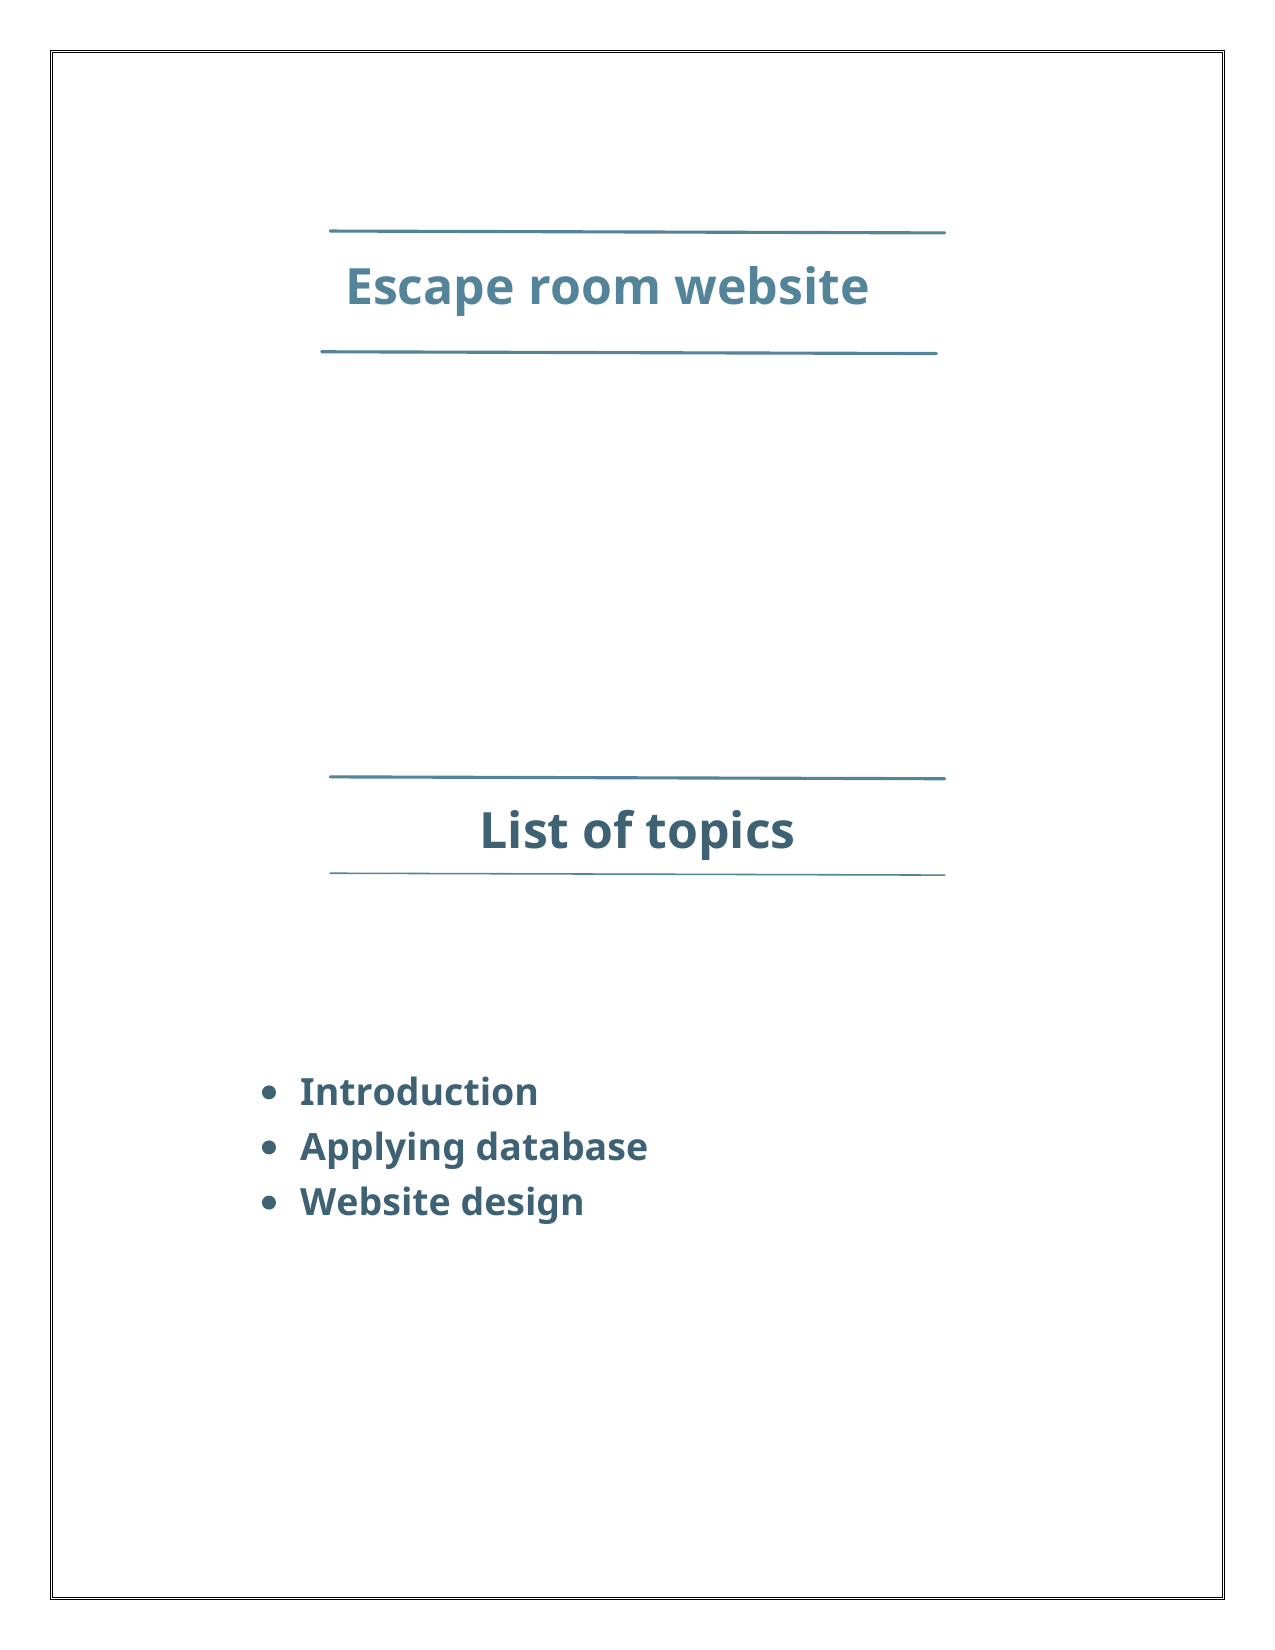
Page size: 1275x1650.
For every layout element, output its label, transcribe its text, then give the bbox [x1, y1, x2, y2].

text Escape room website [150, 251, 1125, 319]
list Introduction [262, 1065, 1125, 1116]
list Applying database [262, 1121, 1125, 1172]
text List of topics [150, 795, 1125, 863]
list Website design [262, 1176, 1125, 1227]
